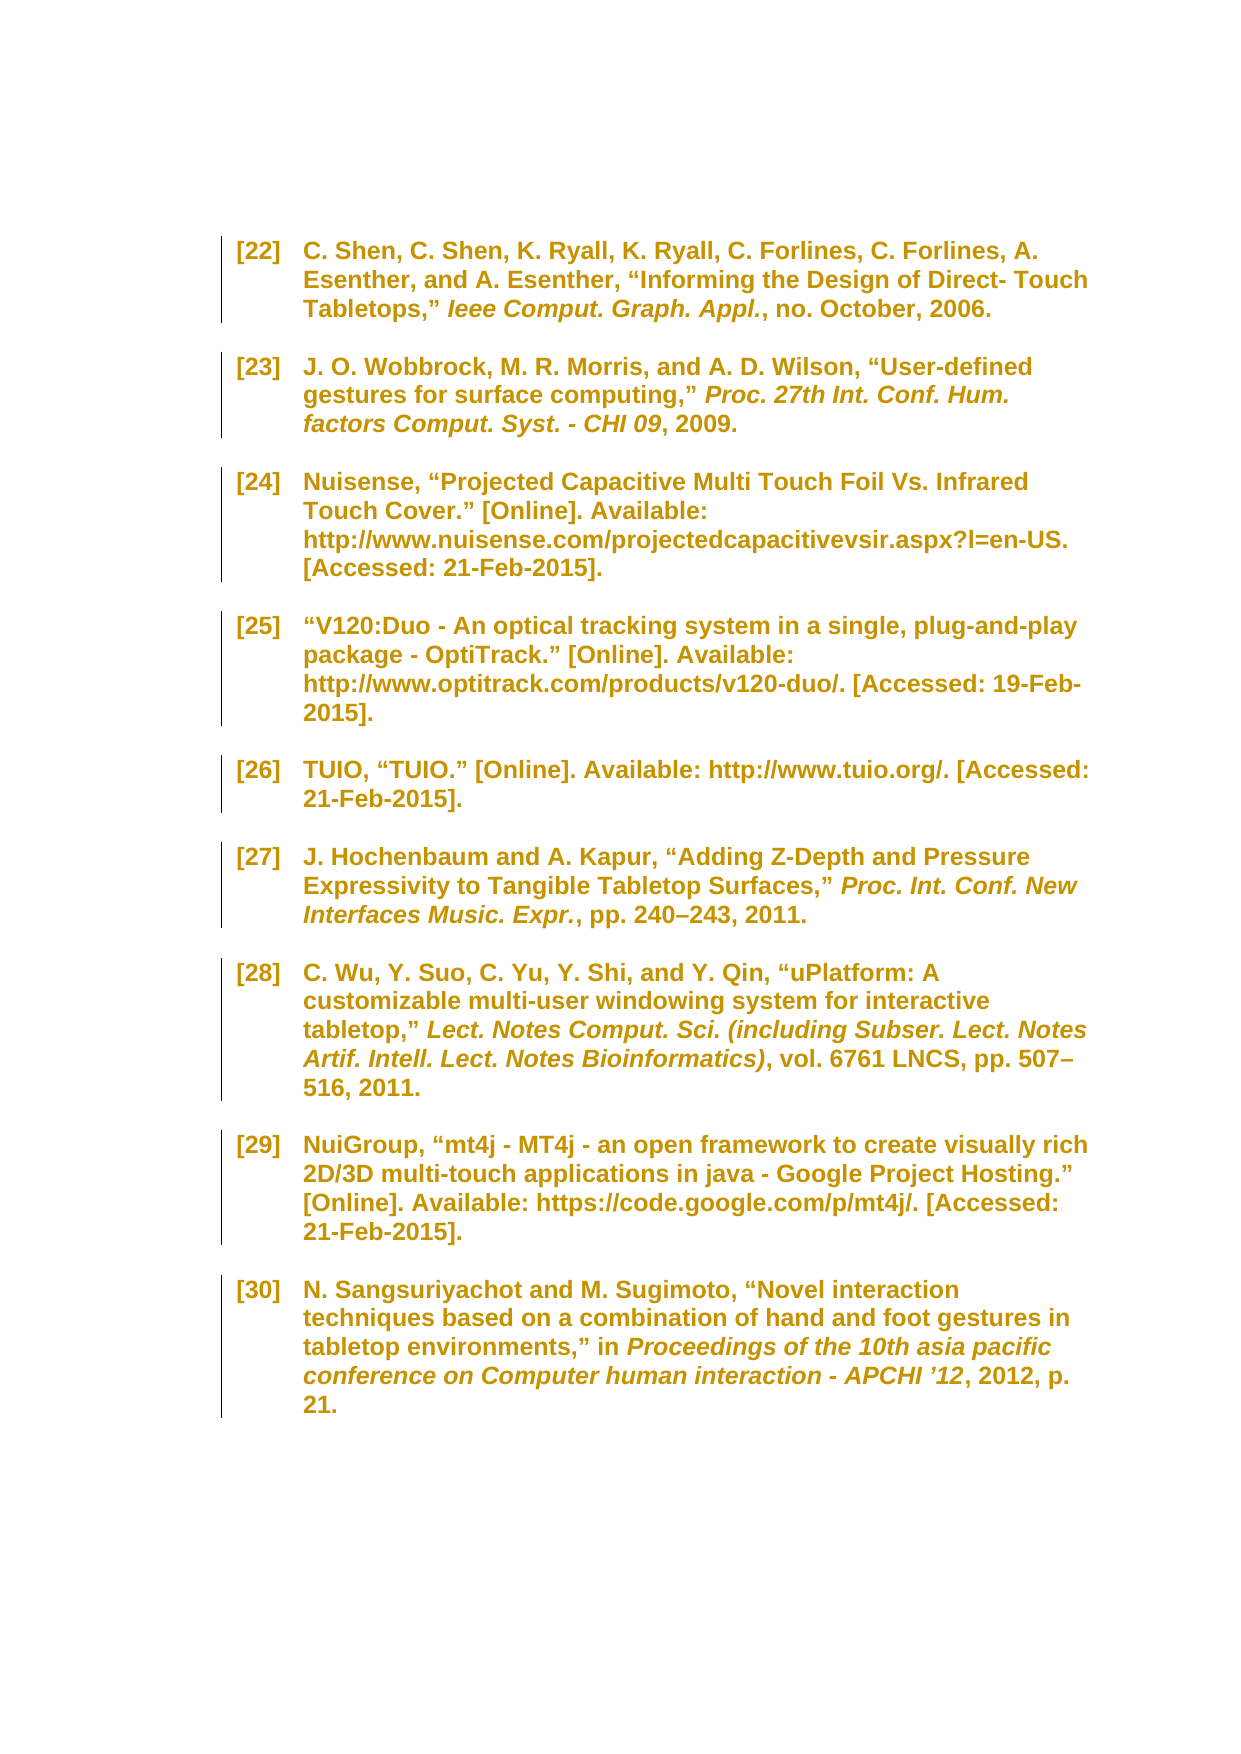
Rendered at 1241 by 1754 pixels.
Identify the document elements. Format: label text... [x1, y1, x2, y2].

text [22] C. Shen, C. Shen, K. Ryall, K. Ryall, C. Forlines, C. Forlines, A. Esenther, and A. Esenther, “Informing the Design of Direct- Touch Tabletops,” Ieee Comput. Graph. Appl., no. October, 2006. [236, 236, 1098, 322]
text [24] Nuisense, “Projected Capacitive Multi Touch Foil Vs. Infrared Touch Cover.” [Online]. Available: http://www.nuisense.com/projectedcapacitivevsir.aspx?l=en-US. [Accessed: 21-Feb-2015]. [236, 467, 1098, 582]
text [25] “V120:Duo - An optical tracking system in a single, plug-and-play package - OptiTrack.” [Online]. Available: http://www.optitrack.com/products/v120-duo/. [Accessed: 19-Feb-2015]. [236, 611, 1098, 726]
text [30] N. Sangsuriyachot and M. Sugimoto, “Novel interaction techniques based on a combination of hand and foot gestures in tabletop environments,” in Proceedings of the 10th asia pacific conference on Computer human interaction - APCHI ’12, 2012, p. 21. [236, 1274, 1098, 1418]
text [28] C. Wu, Y. Suo, C. Yu, Y. Shi, and Y. Qin, “uPlatform: A customizable multi-user windowing system for interactive tabletop,” Lect. Notes Comput. Sci. (including Subser. Lect. Notes Artif. Intell. Lect. Notes Bioinformatics), vol. 6761 LNCS, pp. 507–516, 2011. [236, 957, 1098, 1101]
text [29] NuiGroup, “mt4j - MT4j - an open framework to create visually rich 2D/3D multi-touch applications in java - Google Project Hosting.” [Online]. Available: https://code.google.com/p/mt4j/. [Accessed: 21-Feb-2015]. [236, 1130, 1098, 1245]
text [23] J. O. Wobbrock, M. R. Morris, and A. D. Wilson, “User-defined gestures for surface computing,” Proc. 27th Int. Conf. Hum. factors Comput. Syst. - CHI 09, 2009. [236, 352, 1098, 438]
text [26] TUIO, “TUIO.” [Online]. Available: http://www.tuio.org/. [Accessed: 21-Feb-2015]. [236, 755, 1098, 813]
text [27] J. Hochenbaum and A. Kapur, “Adding Z-Depth and Pressure Expressivity to Tangible Tabletop Surfaces,” Proc. Int. Conf. New Interfaces Music. Expr., pp. 240–243, 2011. [236, 842, 1098, 928]
